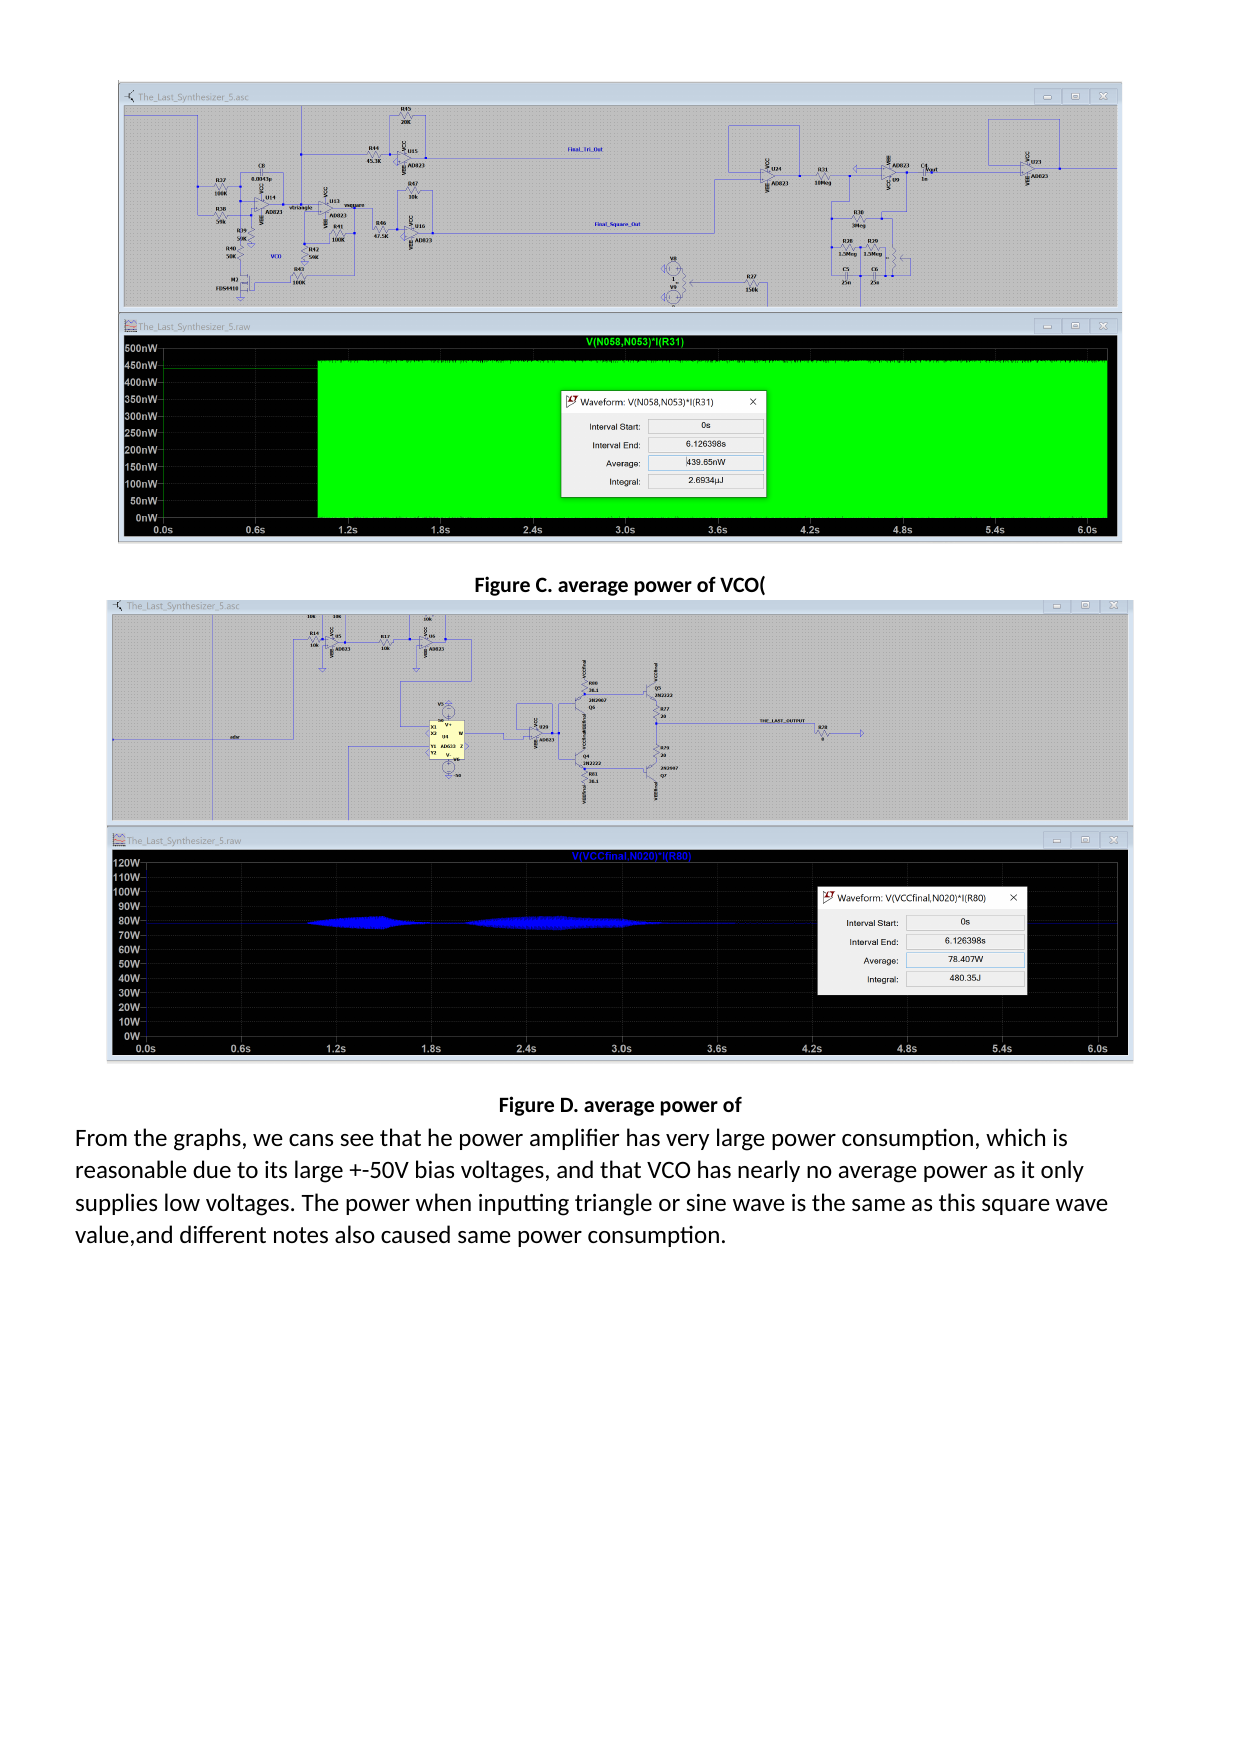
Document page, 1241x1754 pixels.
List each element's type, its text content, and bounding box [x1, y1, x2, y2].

text Figure D. average power of [75, 1088, 1165, 1121]
picture [106, 600, 1134, 1064]
picture [118, 80, 1123, 544]
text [75, 1121, 1165, 1251]
text Figure C. average power of VCO( [75, 568, 1165, 601]
